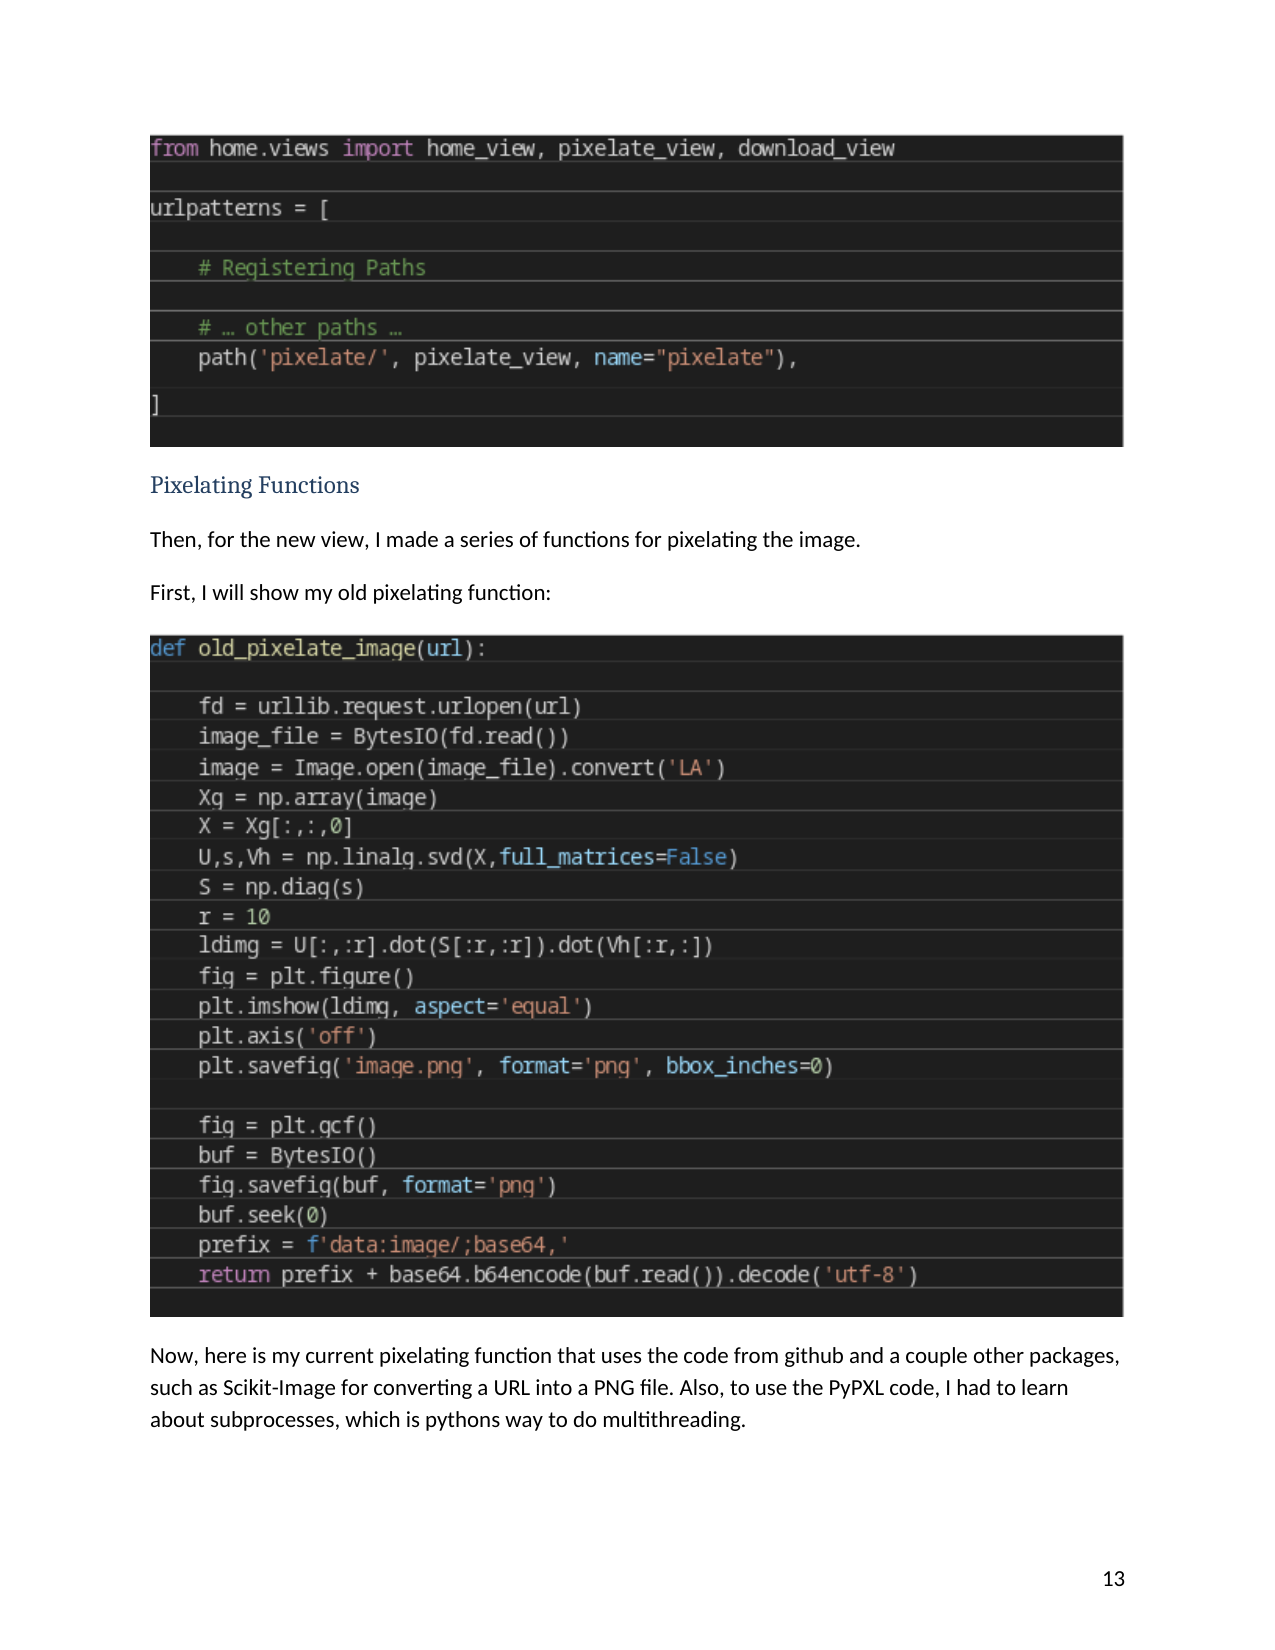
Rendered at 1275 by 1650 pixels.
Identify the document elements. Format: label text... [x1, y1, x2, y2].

text Now, here is my current pixelating function that uses the code from github and a couple other packages, such as Scikit-Image for converting a URL into a PNG file. Also, to use the PyPXL code, I had to learn about subprocesses, which is pythons way to do multithreading. [150, 1341, 1125, 1433]
text Then, for the new view, I made a series of functions for pixelating the image. [150, 525, 1125, 553]
subtitle Pixelating Functions [150, 471, 1125, 500]
text First, I will show my old pixelating function: [150, 578, 1125, 606]
